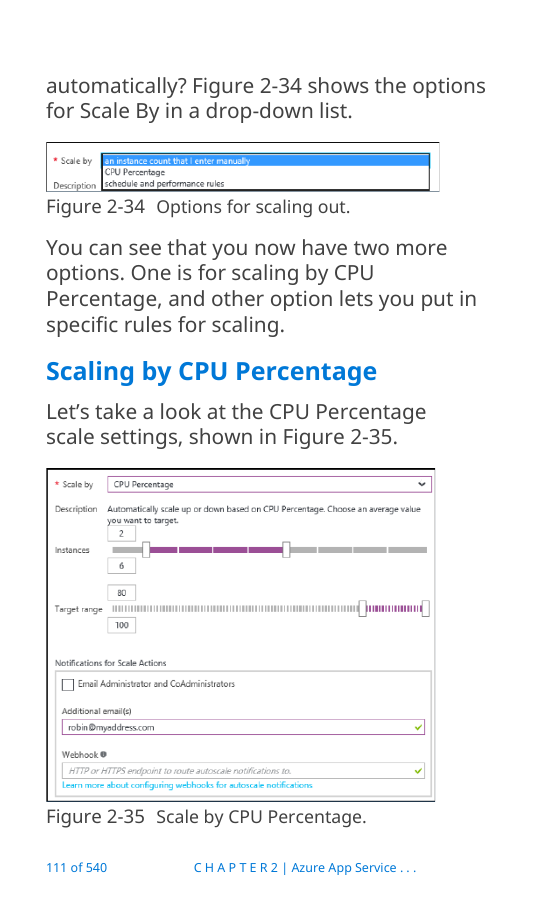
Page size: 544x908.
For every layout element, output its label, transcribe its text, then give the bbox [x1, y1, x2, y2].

text Figure 2-34 Options for scaling out. [46, 193, 493, 218]
picture [46, 468, 436, 802]
text 111 of 540 C H A P T E R 2 | Azure App Service . . . [46, 859, 493, 876]
text Scaling by CPU Percentage [46, 353, 493, 387]
text Let’s take a look at the CPU Percentage scale settings, shown in Figure 2-35. [46, 398, 456, 451]
text Figure 2-35 Scale by CPU Percentage. [46, 803, 493, 829]
picture [46, 142, 440, 192]
text automatically? Figure 2-34 shows the options for Scale By in a drop-down list. [46, 73, 493, 125]
text You can see that you now have two more options. One is for scaling by CPU Percentage, and other option lets you put in specific rules for scaling. [46, 235, 493, 338]
